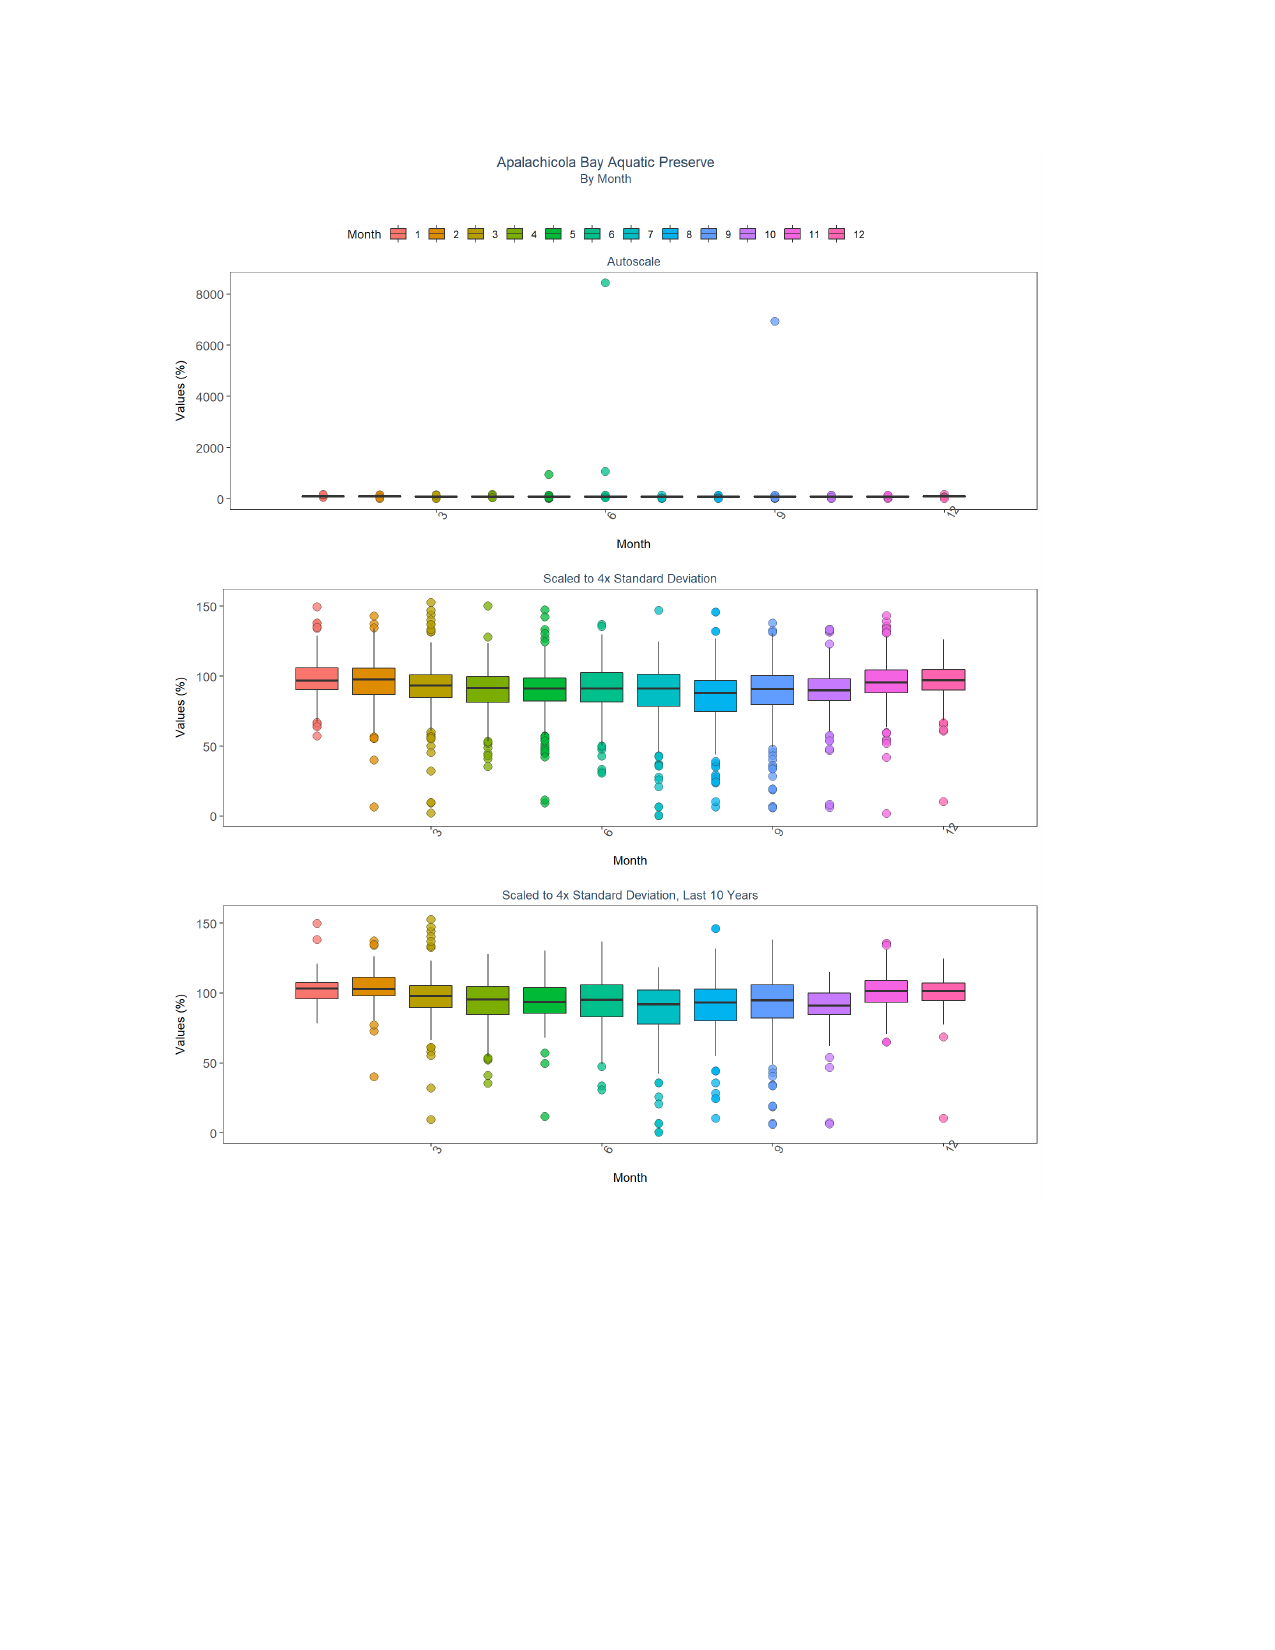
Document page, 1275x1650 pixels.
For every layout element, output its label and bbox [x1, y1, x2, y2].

picture [168, 150, 1044, 1200]
